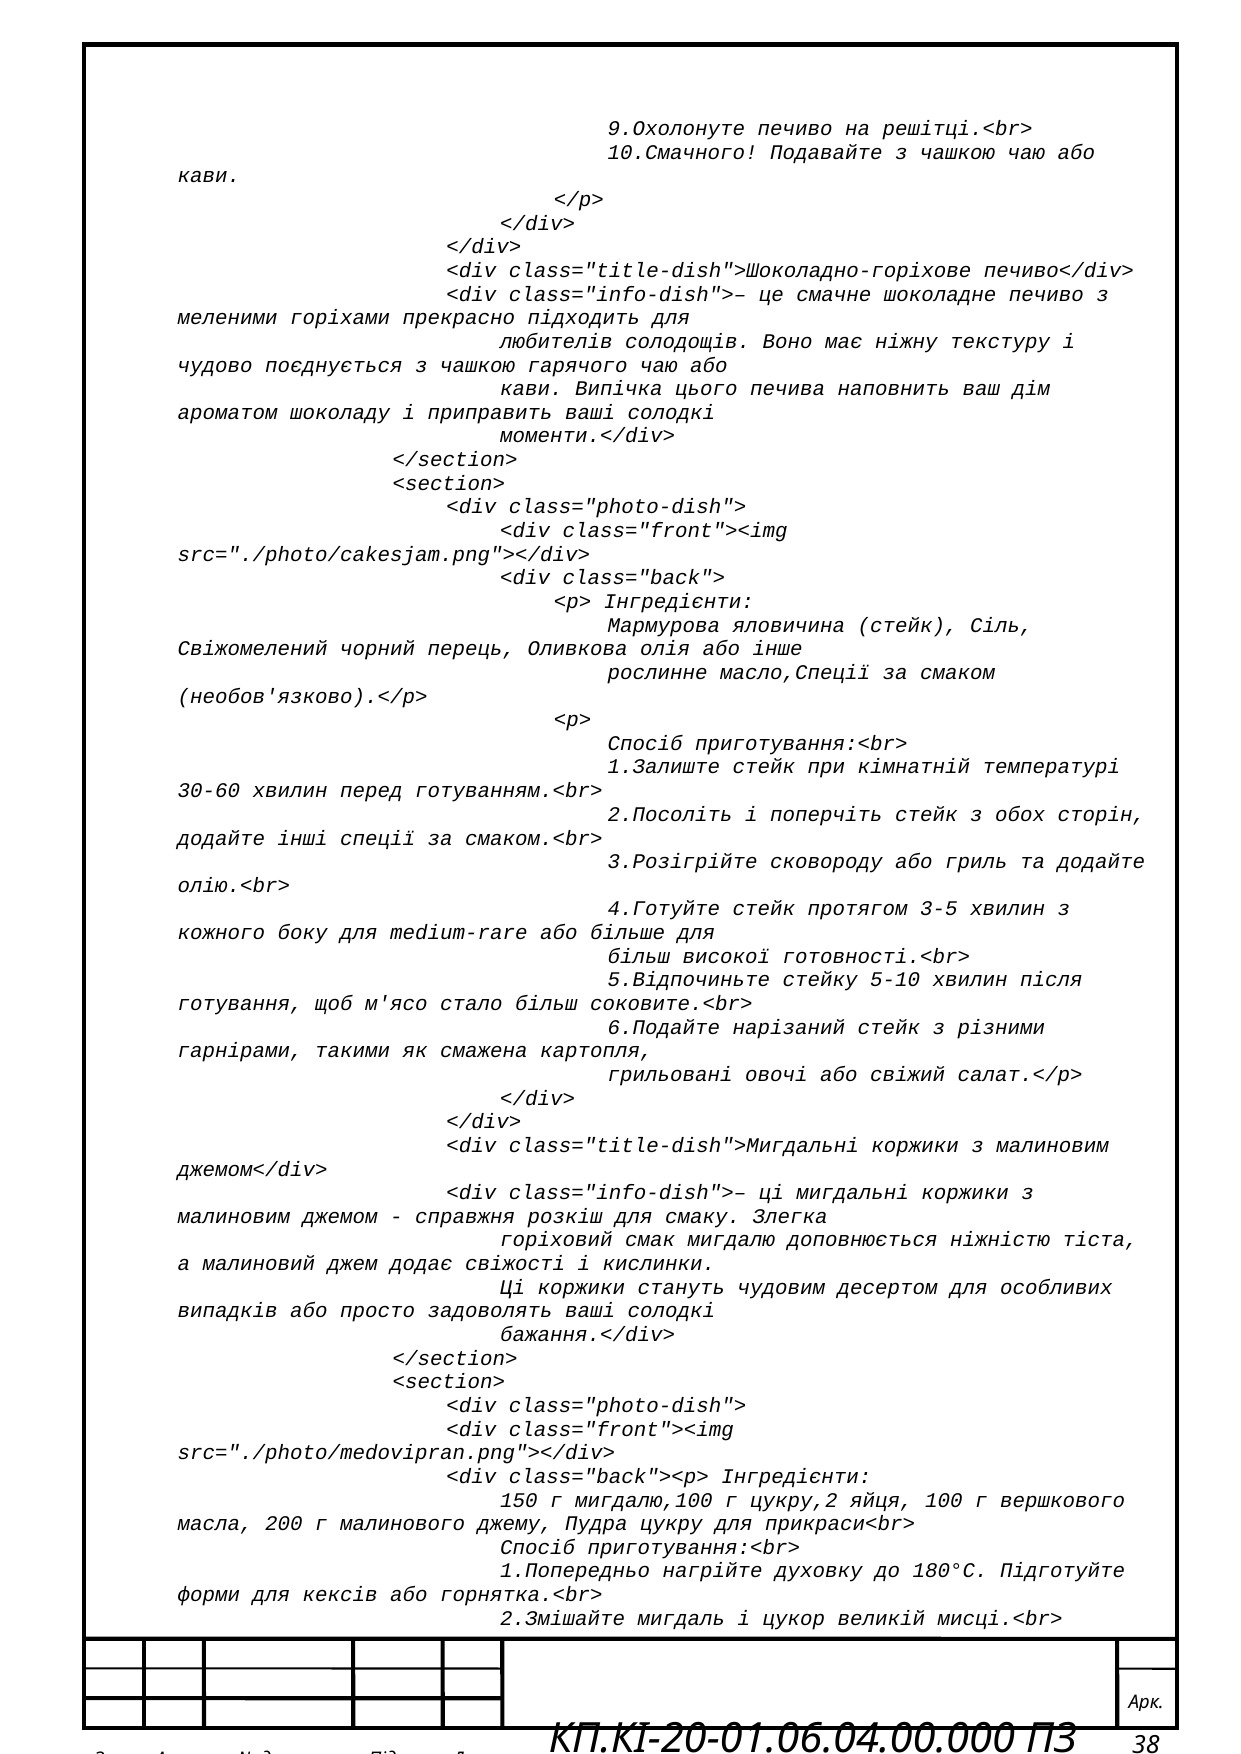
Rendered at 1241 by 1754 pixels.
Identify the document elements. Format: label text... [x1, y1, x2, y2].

text 3.Розігрійте сковороду або гриль та додайте олію.<br> [177, 851, 1152, 898]
text моменти.</div> [177, 426, 1152, 449]
text <div class="info-dish">– це смачне шоколадне печиво з меленими горіхами прекрасно підходить для [177, 284, 1152, 331]
text Ці коржики стануть чудовим десертом для особливих випадків або просто задоволять ваші солодкі [177, 1277, 1152, 1324]
text 10.Смачного! Подавайте з чашкою чаю або кави. [177, 142, 1152, 189]
text 1.Попередньо нагрійте духовку до 180°C. Підготуйте форми для кексів або горнятка.<br> [177, 1561, 1152, 1608]
text горіховий смак мигдалю доповнюється ніжністю тіста, а малиновий джем додає свіжості і кислинки. [177, 1229, 1152, 1277]
text любителів солодощів. Воно має ніжну текстуру і чудово поєднується з чашкою гарячого чаю або [177, 331, 1152, 378]
text <p> Інгредієнти: [177, 591, 1152, 615]
text <div class="back"> [177, 567, 1152, 591]
text кави. Випічка цього печива наповнить ваш дім ароматом шоколаду і приправить ваші солодкі [177, 378, 1152, 426]
text </div> [177, 1111, 1152, 1135]
text <div class="front"><img src="./photo/cakesjam.png"></div> [177, 520, 1152, 567]
text більш високої готовності.<br> [177, 946, 1152, 969]
text <div class="title-dish">Мигдальні коржики з малиновим джемом</div> [177, 1135, 1152, 1182]
text <div class="title-dish">Шоколадно-горіхове печиво</div> [177, 260, 1152, 284]
text <div class="front"><img src="./photo/medovipran.png"></div> [177, 1419, 1152, 1466]
text <div class="back"><p> Інгредієнти: [177, 1466, 1152, 1489]
text <section> [177, 473, 1152, 496]
text 6.Подайте нарізаний стейк з різними гарнірами, такими як смажена картопля, [177, 1017, 1152, 1064]
text <p> [177, 709, 1152, 733]
text </div> [177, 236, 1152, 260]
text 1.Залиште стейк при кімнатній температурі 30-60 хвилин перед готуванням.<br> [177, 757, 1152, 804]
text рослинне масло,Спеції за смаком (необов'язково).</p> [177, 662, 1152, 709]
text бажання.</div> [177, 1324, 1152, 1348]
text <section> [177, 1371, 1152, 1395]
text <div class="info-dish">– ці мигдальні коржики з малиновим джемом - справжня розкіш для смаку. Злегка [177, 1182, 1152, 1229]
text <div class="photo-dish"> [177, 496, 1152, 520]
text Спосіб приготування:<br> [177, 1537, 1152, 1561]
text 150 г мигдалю,100 г цукру,2 яйця, 100 г вершкового масла, 200 г малинового джему, Пудра цукру для прикраси<br> [177, 1489, 1152, 1537]
text 9.Охолонуте печиво на решітці.<br> [177, 118, 1152, 142]
text Спосіб приготування:<br> [177, 733, 1152, 757]
text грильовані овочі або свіжий салат.</p> [177, 1064, 1152, 1088]
text </div> [177, 213, 1152, 236]
text 4.Готуйте стейк протягом 3-5 хвилин з кожного боку для medium-rare або більше для [177, 898, 1152, 946]
text </p> [177, 189, 1152, 213]
text </section> [177, 1348, 1152, 1371]
text <div class="photo-dish"> [177, 1395, 1152, 1419]
text </section> [177, 449, 1152, 473]
text </div> [177, 1088, 1152, 1111]
text 5.Відпочиньте стейку 5-10 хвилин після готування, щоб м'ясо стало більш соковите.<br> [177, 969, 1152, 1017]
text 2.Посоліть і поперчіть стейк з обох сторін, додайте інші спеції за смаком.<br> [177, 804, 1152, 851]
text 2.Змішайте мигдаль і цукор великій мисці.<br> [177, 1608, 1152, 1631]
text Мармурова яловичина (стейк), Сіль, Свіжомелений чорний перець, Оливкова олія або інше [177, 615, 1152, 662]
